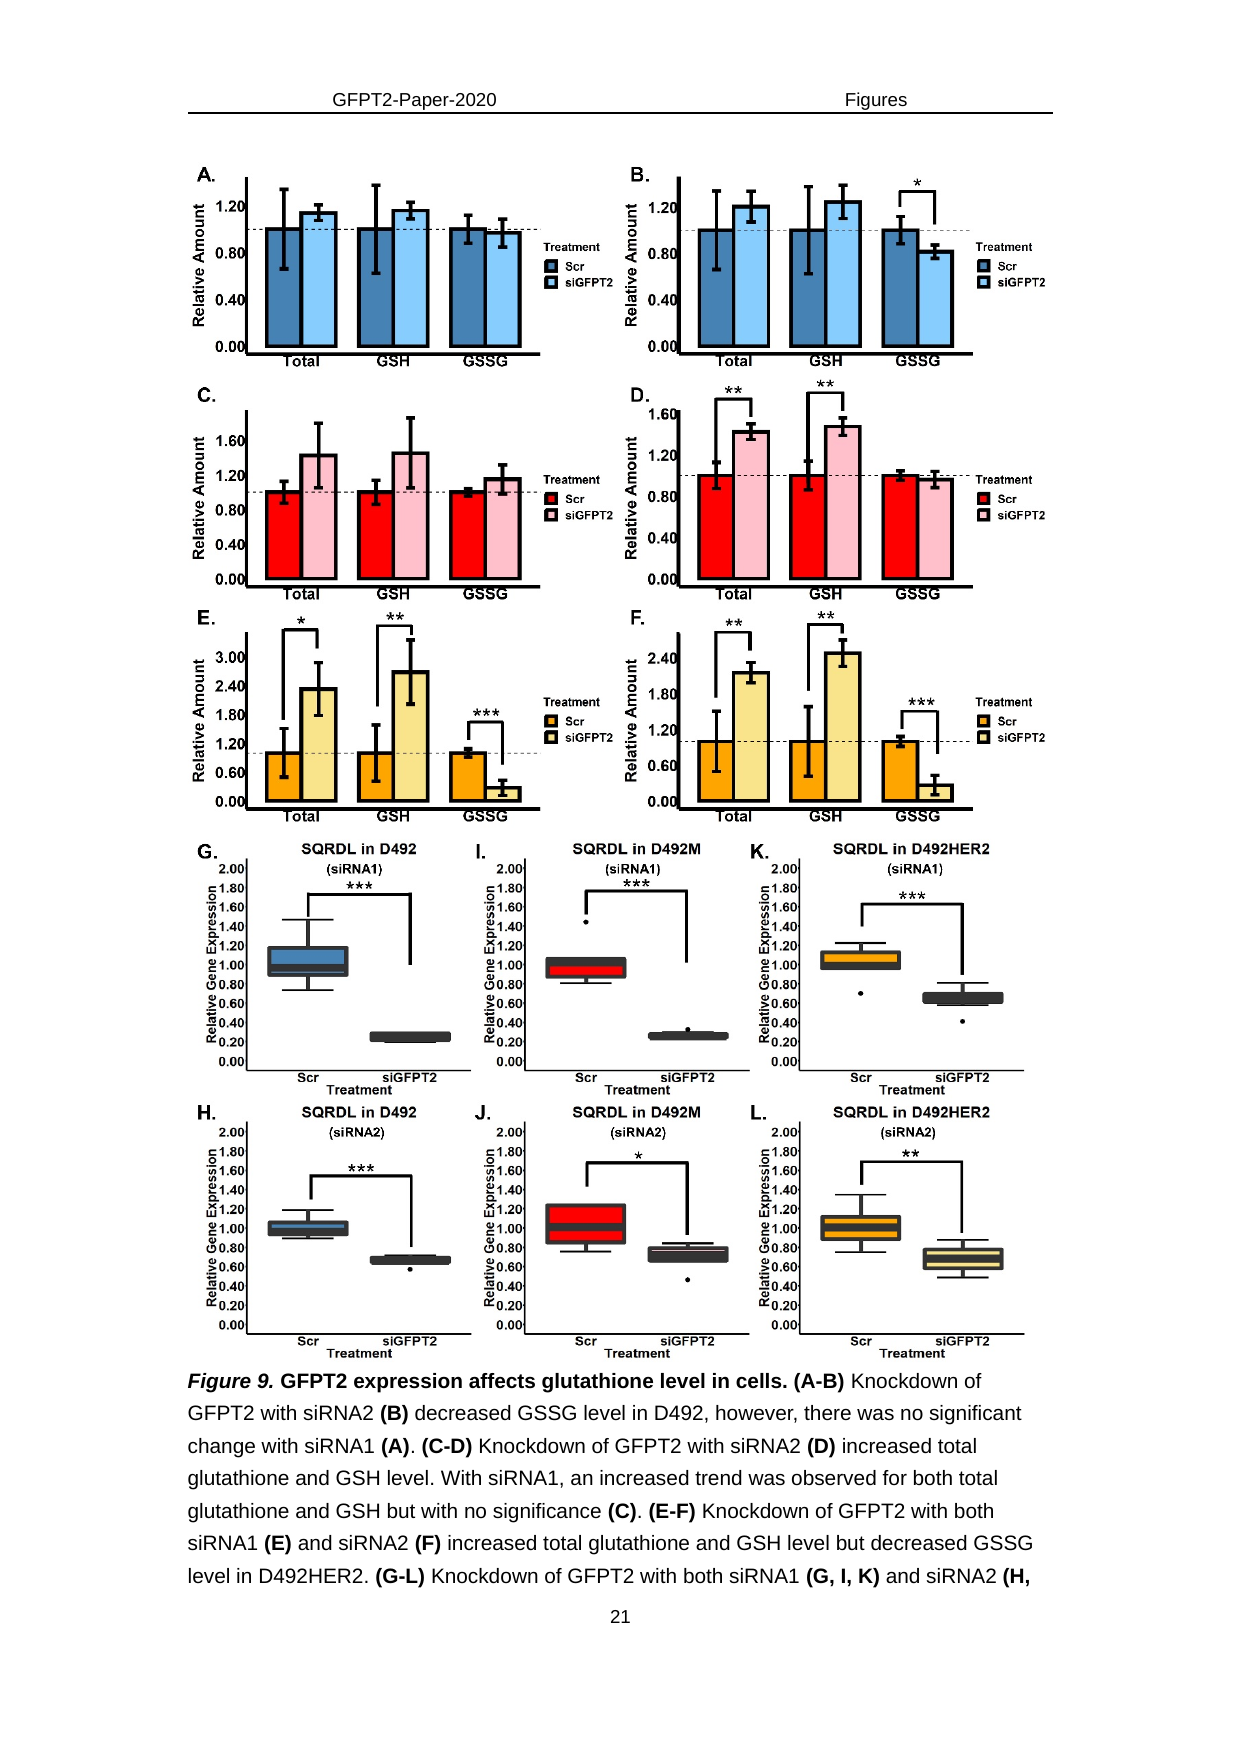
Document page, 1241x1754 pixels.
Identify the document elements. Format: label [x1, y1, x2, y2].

text [187, 1364, 1053, 1592]
picture [187, 162, 1053, 1364]
